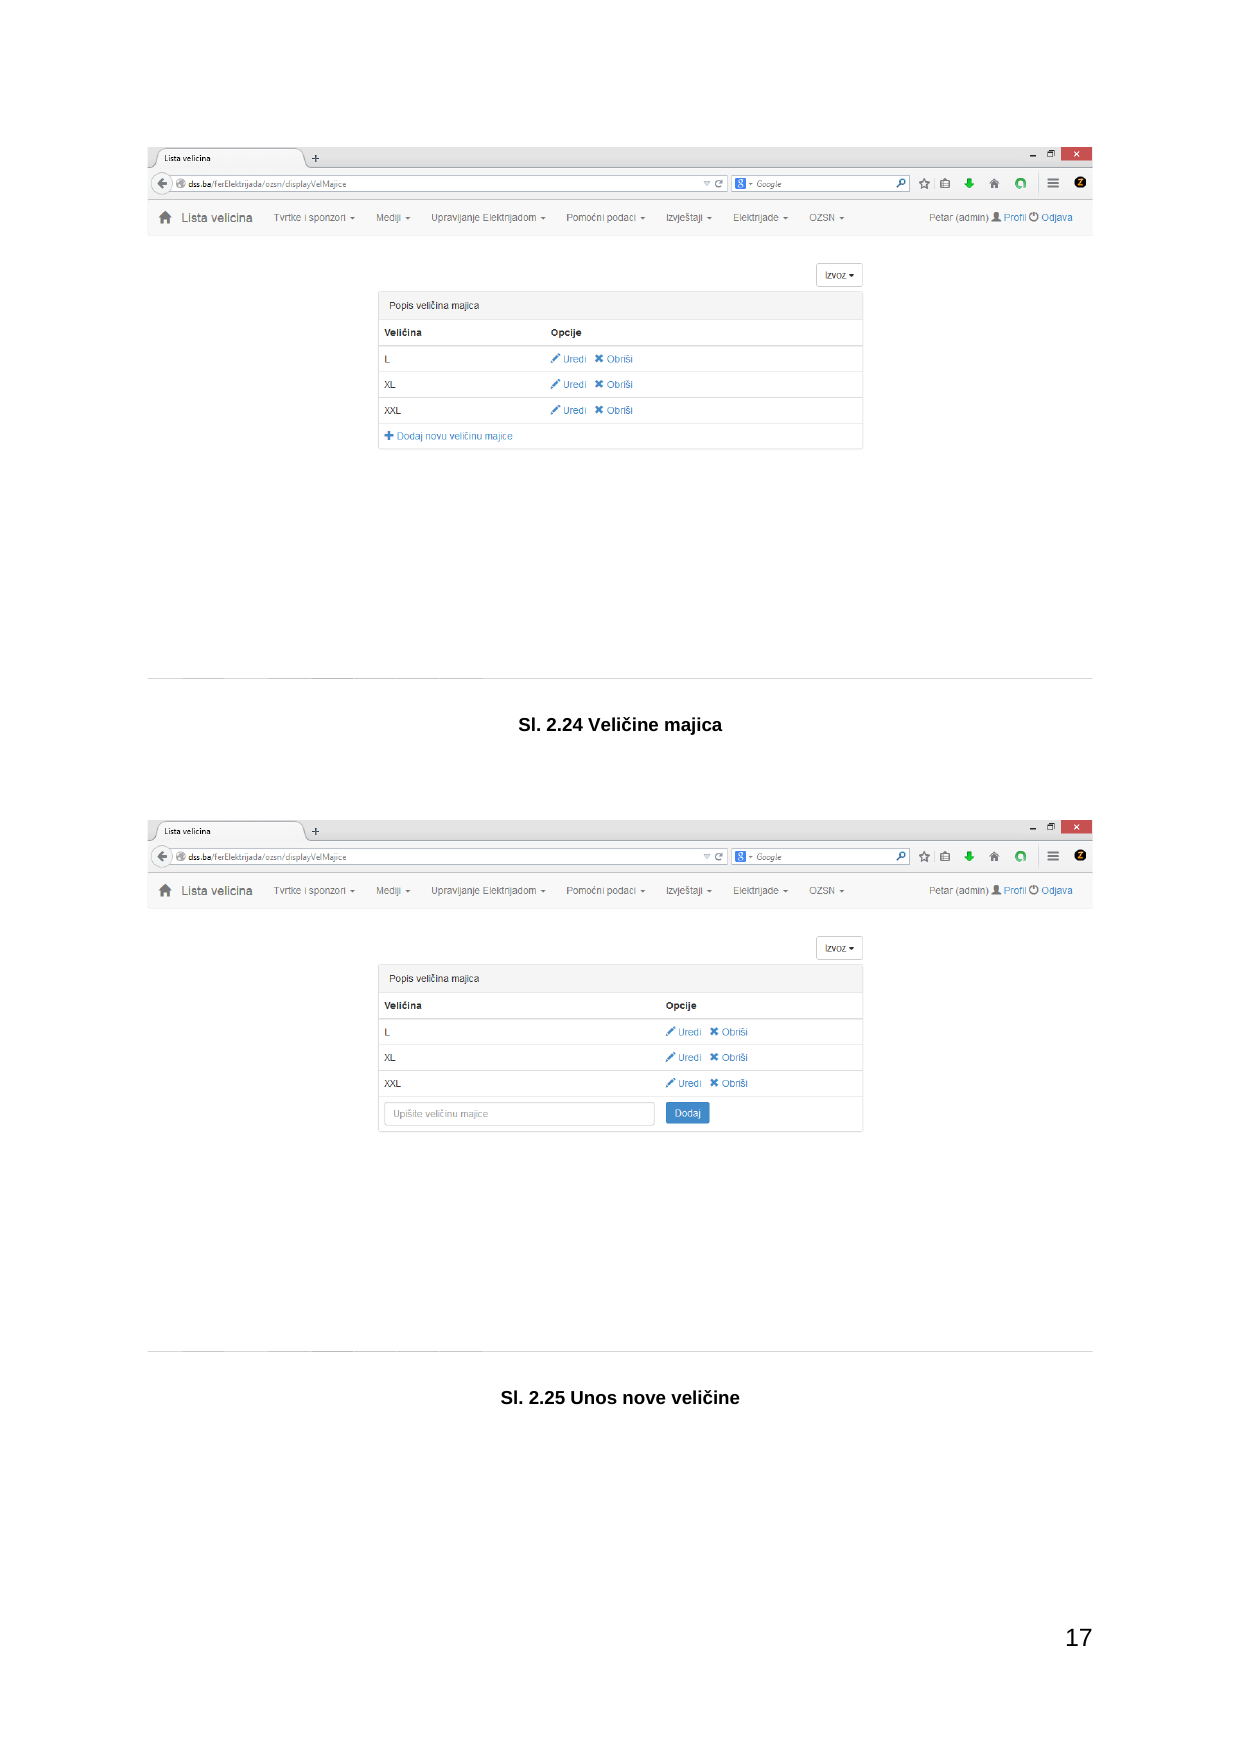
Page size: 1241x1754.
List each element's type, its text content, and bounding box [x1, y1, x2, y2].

picture [147, 147, 1093, 679]
text Sl. 2.25 Unos nove veličine [148, 1387, 1092, 1408]
text Sl. 2.24 Veličine majica [148, 714, 1092, 736]
picture [147, 820, 1093, 1352]
